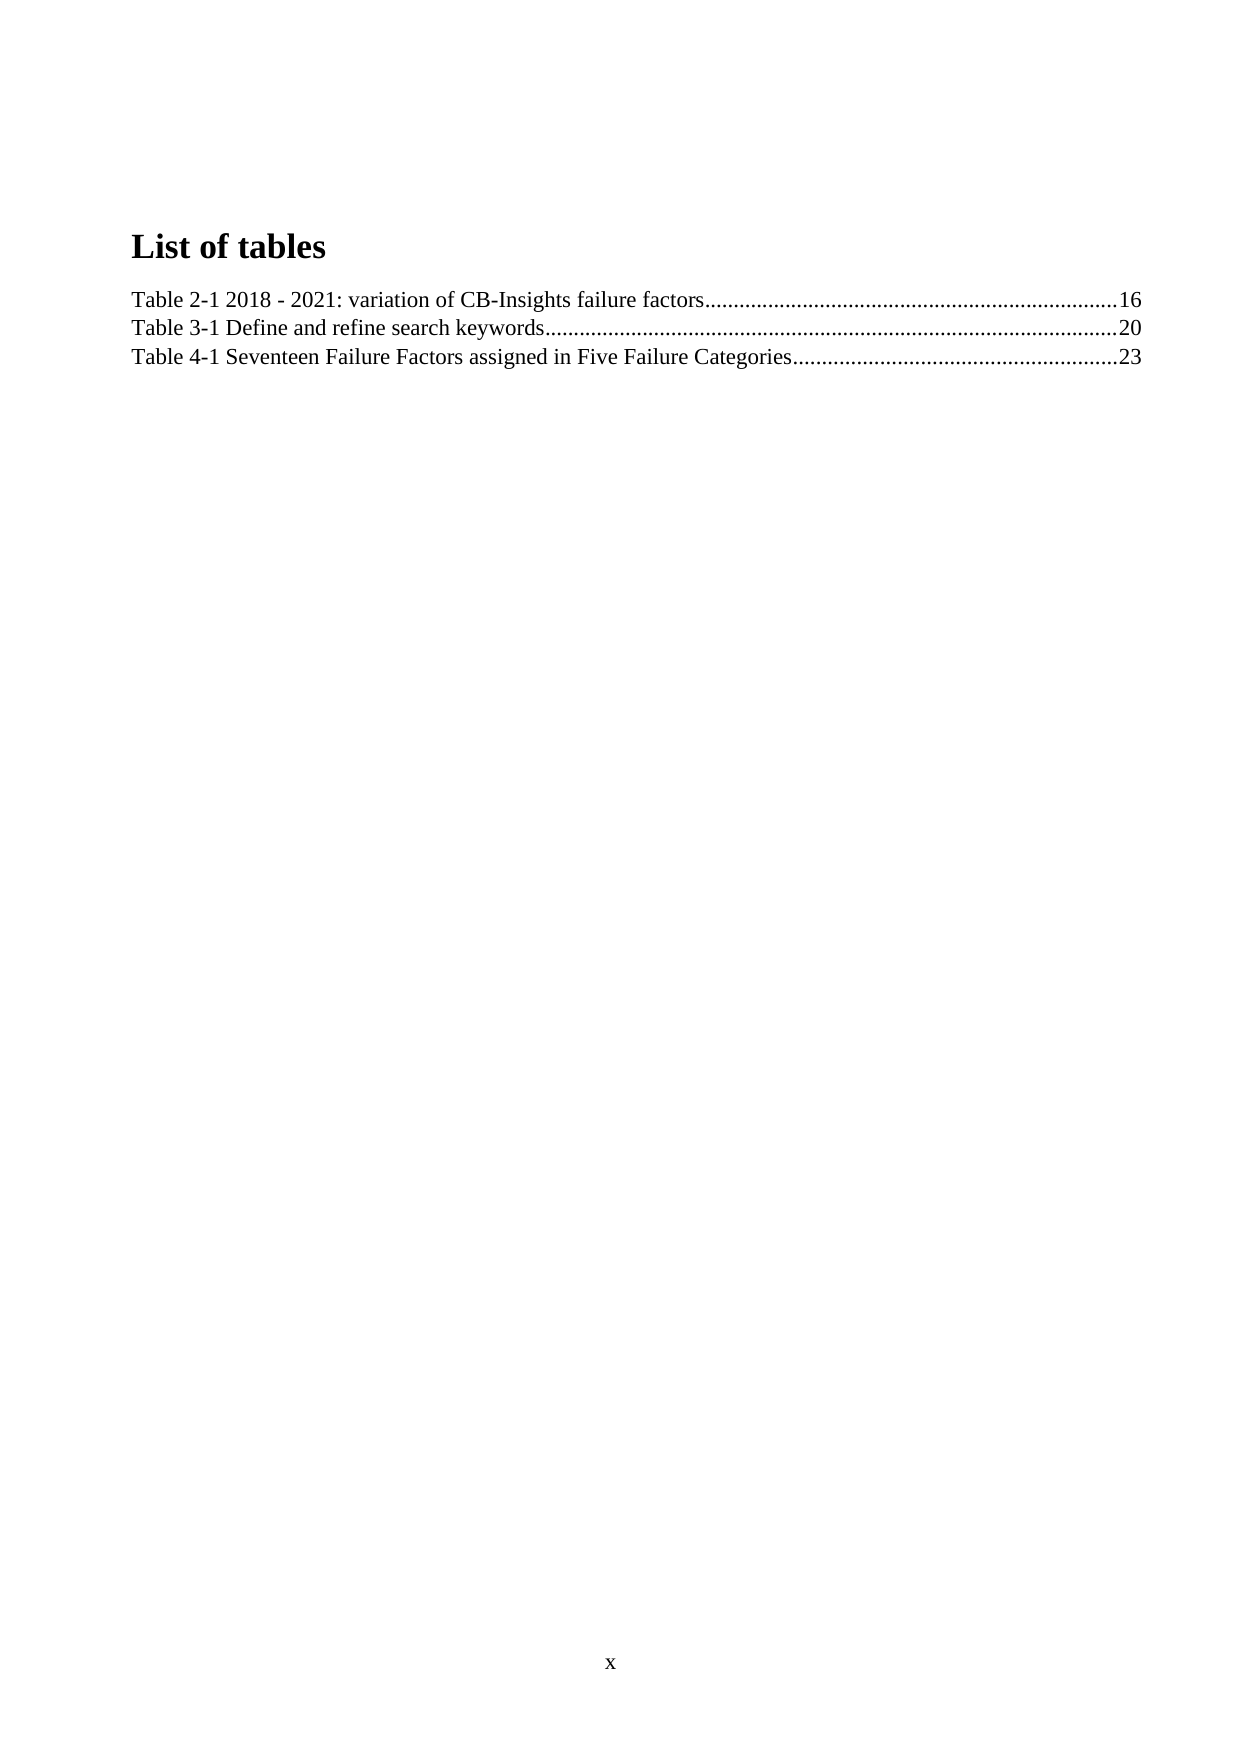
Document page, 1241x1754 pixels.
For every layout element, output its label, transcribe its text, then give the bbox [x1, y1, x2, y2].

text List of tables [131, 225, 1142, 266]
text Table ‎2-1 2018 - 2021: variation of CB-Insights failure factors 16 [131, 286, 1142, 312]
text Table ‎4-1 Seventeen Failure Factors assigned in Five Failure Categories 23 [131, 343, 1142, 369]
text Table ‎3-1 Define and refine search keywords 20 [131, 314, 1142, 341]
